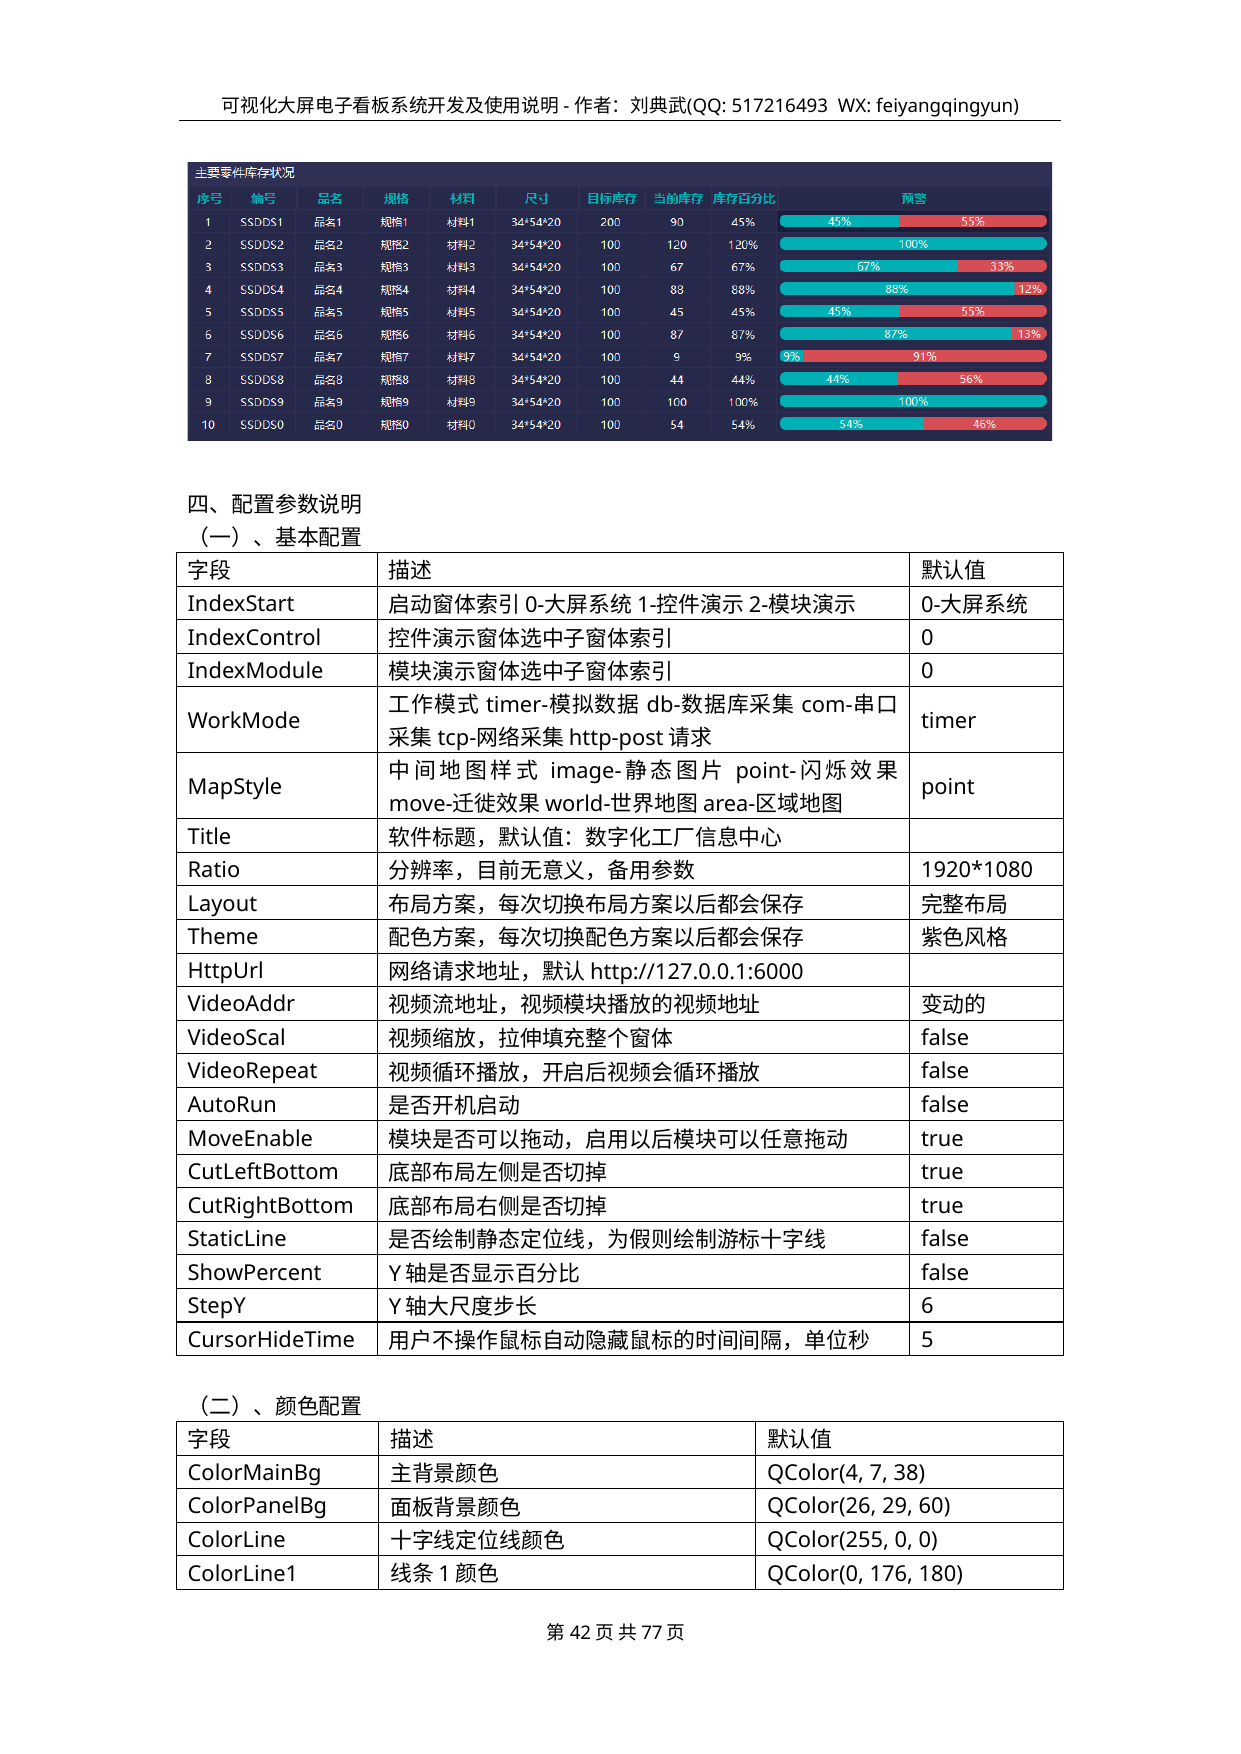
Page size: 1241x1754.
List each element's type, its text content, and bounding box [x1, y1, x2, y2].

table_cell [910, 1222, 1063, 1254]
table_cell false [910, 1054, 1063, 1087]
table_cell IndexModule [177, 654, 377, 686]
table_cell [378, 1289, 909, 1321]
table_cell 紫色风格 [910, 920, 1063, 952]
table_cell AutoRun [177, 1088, 377, 1120]
table_cell [910, 819, 1063, 852]
table_cell 底部布局左侧是否切掉 [378, 1155, 909, 1187]
table_cell 视频流地址，视频模块播放的视频地址 [378, 987, 909, 1019]
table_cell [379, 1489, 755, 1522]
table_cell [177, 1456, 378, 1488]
text （一）、基本配置 [187, 519, 1053, 552]
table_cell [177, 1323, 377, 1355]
table_cell true [910, 1121, 1063, 1154]
picture [187, 162, 1053, 441]
table_header 默认值 [910, 553, 1063, 586]
table_cell 视频循环播放，开启后视频会循环播放 [378, 1054, 909, 1087]
table_cell Ratio [177, 853, 377, 885]
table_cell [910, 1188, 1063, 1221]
table_cell IndexStart [177, 587, 377, 619]
table_cell HttpUrl [177, 954, 377, 986]
table_header 描述 [378, 553, 909, 586]
table_cell 软件标题，默认值：数字化工厂信息中心 [378, 819, 909, 852]
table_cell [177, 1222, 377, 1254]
table_cell 1920*1080 [910, 853, 1063, 885]
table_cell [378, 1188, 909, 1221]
table_cell 配色方案，每次切换配色方案以后都会保存 [378, 920, 909, 952]
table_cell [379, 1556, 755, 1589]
table_cell WorkMode [177, 687, 377, 752]
table_cell 视频缩放，拉伸填充整个窗体 [378, 1021, 909, 1053]
table_cell true [910, 1155, 1063, 1187]
table_cell 模块演示窗体选中子窗体索引 [378, 654, 909, 686]
text 四、配置参数说明 [187, 487, 1053, 519]
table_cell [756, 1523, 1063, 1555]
table_cell 工作模式 timer-模拟数据 db-数据库采集 com-串口采集 tcp-网络采集 http-post请求 [378, 687, 909, 752]
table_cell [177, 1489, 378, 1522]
table_cell IndexControl [177, 620, 377, 653]
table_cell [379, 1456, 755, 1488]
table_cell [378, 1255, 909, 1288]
table_cell 网络请求地址，默认http://127.0.0.1:6000 [378, 954, 909, 986]
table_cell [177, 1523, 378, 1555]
table_cell 0 [910, 620, 1063, 653]
table_cell timer [910, 687, 1063, 752]
text （二）、颜色配置 [187, 1388, 1053, 1421]
table_cell false [910, 1088, 1063, 1120]
table_cell MapStyle [177, 753, 377, 818]
table_cell 控件演示窗体选中子窗体索引 [378, 620, 909, 653]
table_cell point [910, 753, 1063, 818]
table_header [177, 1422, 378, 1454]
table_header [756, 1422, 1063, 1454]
table_cell Theme [177, 920, 377, 952]
table_cell 模块是否可以拖动，启用以后模块可以任意拖动 [378, 1121, 909, 1154]
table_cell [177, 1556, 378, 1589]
table_cell VideoScal [177, 1021, 377, 1053]
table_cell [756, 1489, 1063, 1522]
table_cell VideoRepeat [177, 1054, 377, 1087]
table_cell VideoAddr [177, 987, 377, 1019]
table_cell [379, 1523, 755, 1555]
table_cell 启动窗体索引 0-大屏系统 1-控件演示 2-模块演示 [378, 587, 909, 619]
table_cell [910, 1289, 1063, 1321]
table_cell Title [177, 819, 377, 852]
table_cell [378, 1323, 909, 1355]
table_cell 完整布局 [910, 886, 1063, 919]
table_cell 分辨率，目前无意义，备用参数 [378, 853, 909, 885]
table_cell 变动的 [910, 987, 1063, 1019]
table_cell MoveEnable [177, 1121, 377, 1154]
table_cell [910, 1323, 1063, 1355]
table_cell 0 [910, 654, 1063, 686]
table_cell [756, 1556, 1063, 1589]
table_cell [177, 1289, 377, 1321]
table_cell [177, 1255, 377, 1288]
table_cell false [910, 1021, 1063, 1053]
table_cell CutLeftBottom [177, 1155, 377, 1187]
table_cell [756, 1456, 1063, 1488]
table_cell Layout [177, 886, 377, 919]
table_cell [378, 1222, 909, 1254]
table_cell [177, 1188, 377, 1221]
table_cell 布局方案，每次切换布局方案以后都会保存 [378, 886, 909, 919]
table_header 字段 [177, 553, 377, 586]
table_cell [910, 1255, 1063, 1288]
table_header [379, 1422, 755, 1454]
table_cell 是否开机启动 [378, 1088, 909, 1120]
table_cell 中间地图样式 image-静态图片 point-闪烁效果 move-迁徙效果 world-世界地图 area-区域地图 [378, 753, 909, 818]
table_cell [910, 954, 1063, 986]
table_cell 0-大屏系统 [910, 587, 1063, 619]
